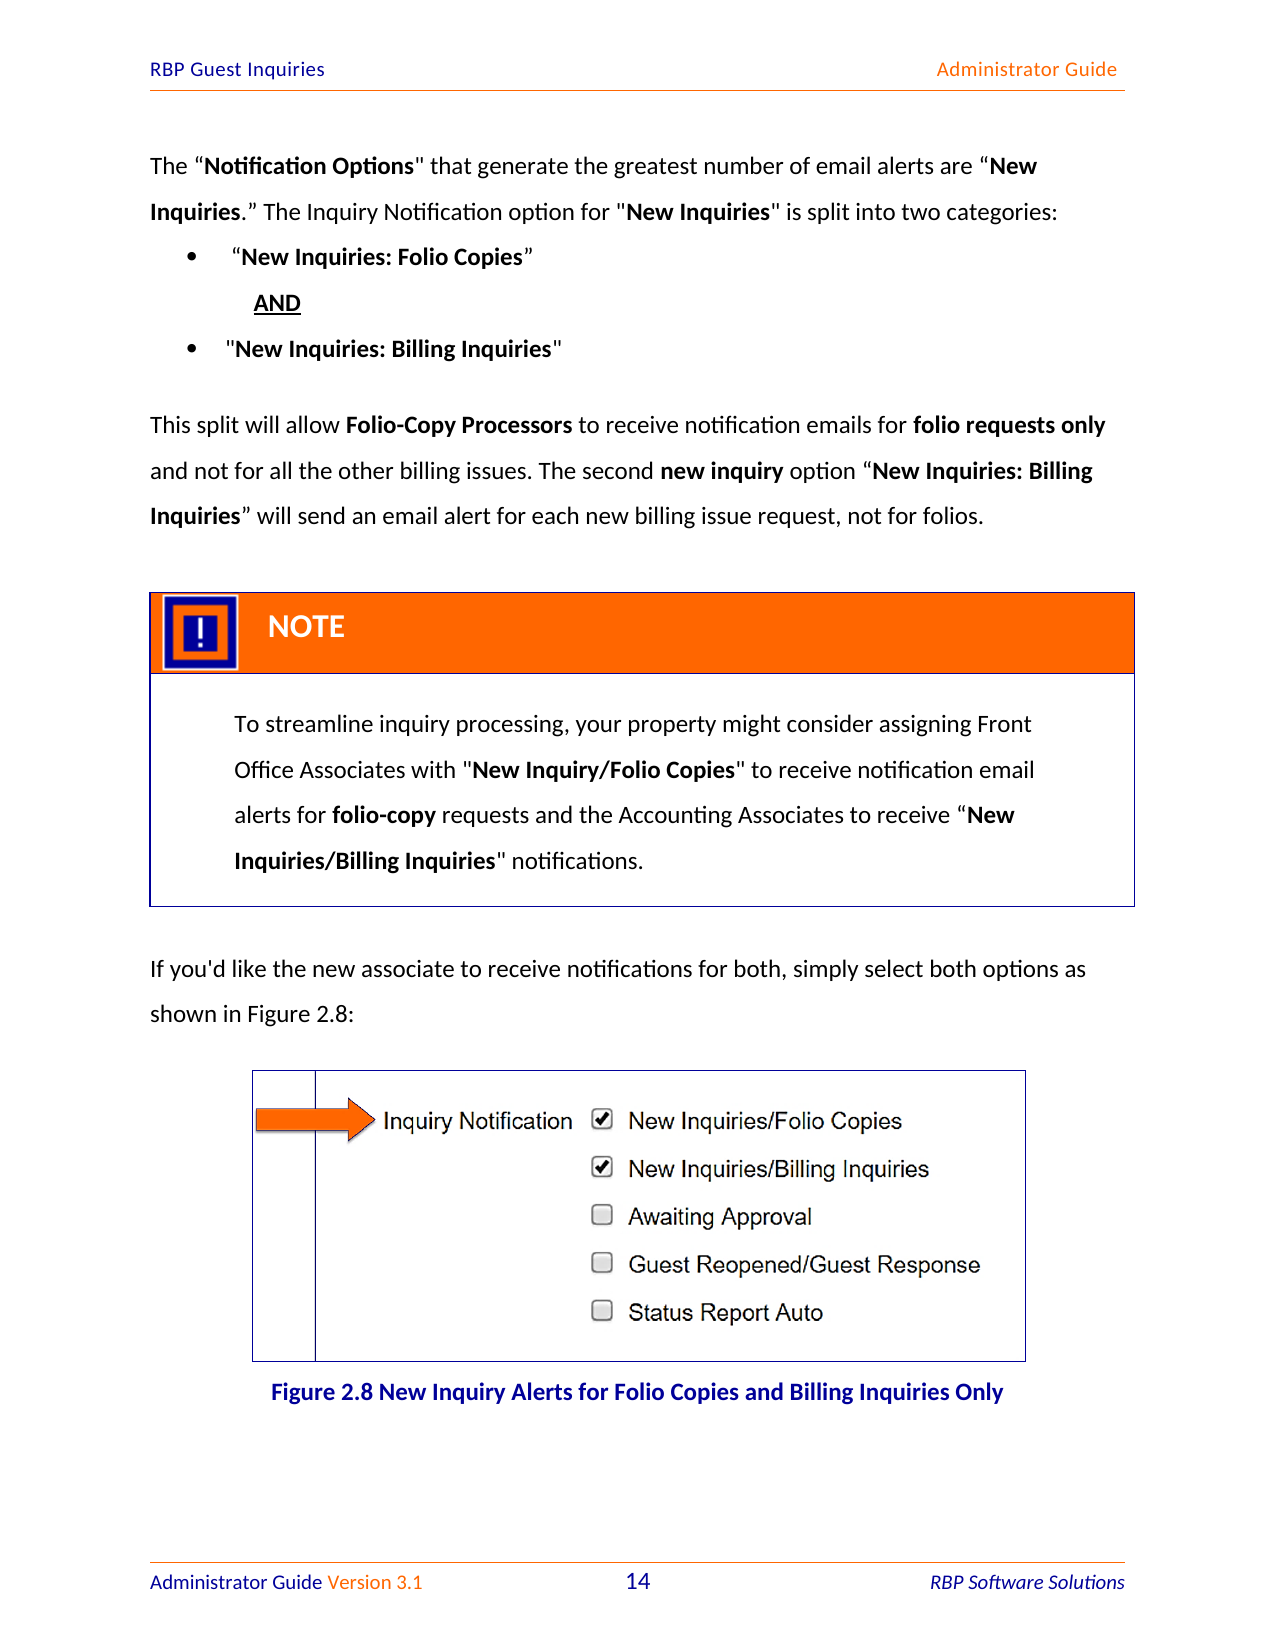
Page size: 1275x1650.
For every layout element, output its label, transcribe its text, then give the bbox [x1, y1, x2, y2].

picture [253, 1071, 1025, 1361]
text Figure 2.8 New Inquiry Alerts for Folio Copies and Billing Inquiries Only [150, 1376, 1125, 1407]
picture [161, 593, 241, 673]
table_cell To streamline inquiry processing, your property might consider assigning Front Office Associates with "New Inquiry/Folio Copies" to receive notification email alerts for folio-copy requests and the Accounting Associates to receive “New Inquiries/Billing Inquiries" notifications. [151, 674, 1134, 906]
text The “Notification Options" that generate the greatest number of email alerts are “New Inquiries.” The Inquiry Notification option for "New Inquiries" is split into two categories: [150, 150, 1125, 226]
list AND [225, 287, 1050, 318]
list “New Inquiries: Folio Copies” [187, 241, 1050, 272]
table_header NOTE [241, 593, 1134, 673]
text This split will allow Folio-Copy Processors to receive notification emails for folio requests only and not for all the other billing issues. The second new inquiry option “New Inquiries: Billing Inquiries” will send an email alert for each new billing issue request, not for folios. [150, 409, 1125, 531]
text If you'd like the new associate to receive notifications for both, simply select both options as shown in Figure 2.8: [150, 953, 1125, 1029]
list "New Inquiries: Billing Inquiries" [187, 333, 1050, 363]
